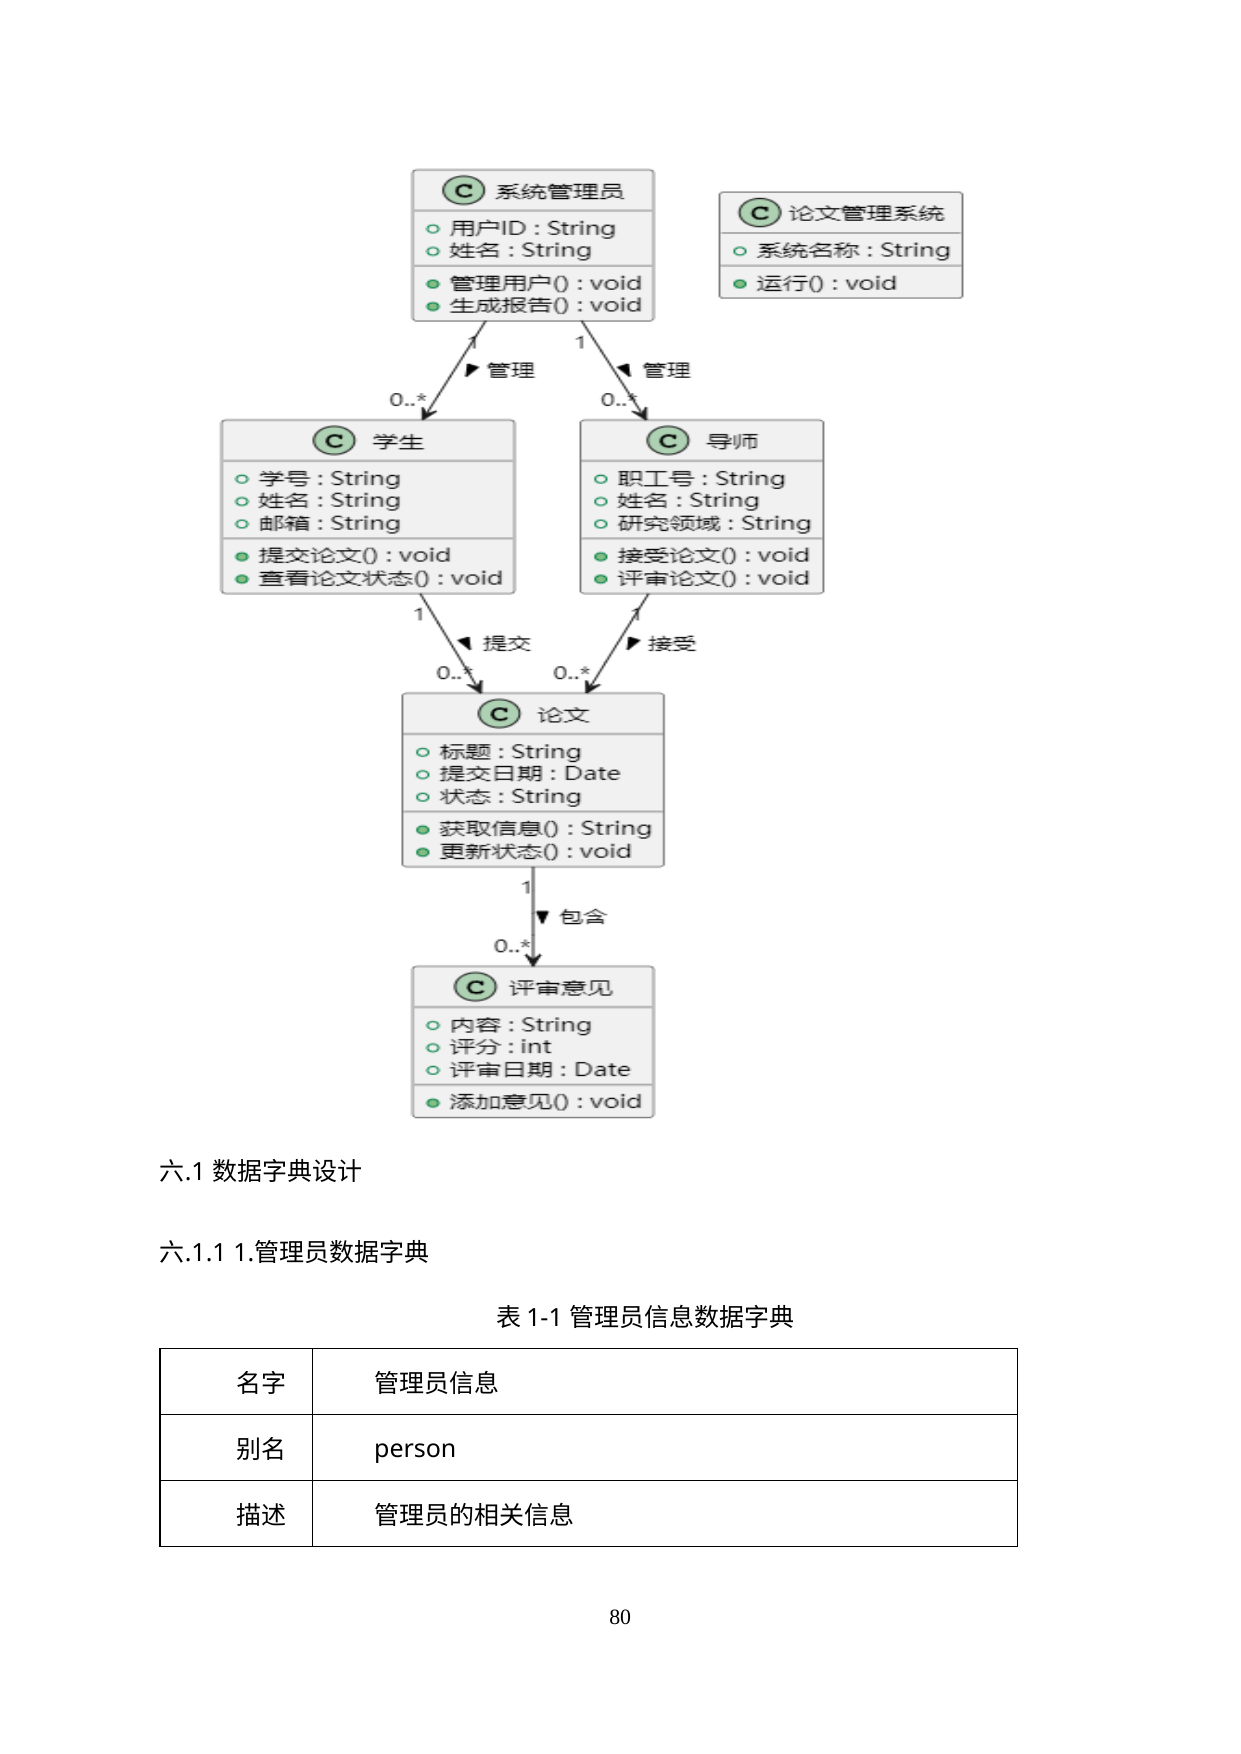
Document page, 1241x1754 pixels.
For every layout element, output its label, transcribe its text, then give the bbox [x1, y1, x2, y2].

picture [209, 161, 975, 1126]
subtitle 1.管理员数据字典 [159, 1218, 1081, 1283]
table_header 管理员信息 [313, 1349, 1017, 1414]
table_cell 管理员的相关信息 [313, 1481, 1017, 1546]
table_cell 描述 [161, 1481, 312, 1546]
subtitle 数据字典设计 [159, 1137, 1081, 1202]
table_cell 别名 [161, 1415, 312, 1480]
table_header 名字 [161, 1349, 312, 1414]
table_cell person [313, 1415, 1017, 1480]
text 表1-1 管理员信息数据字典 [159, 1283, 1081, 1348]
